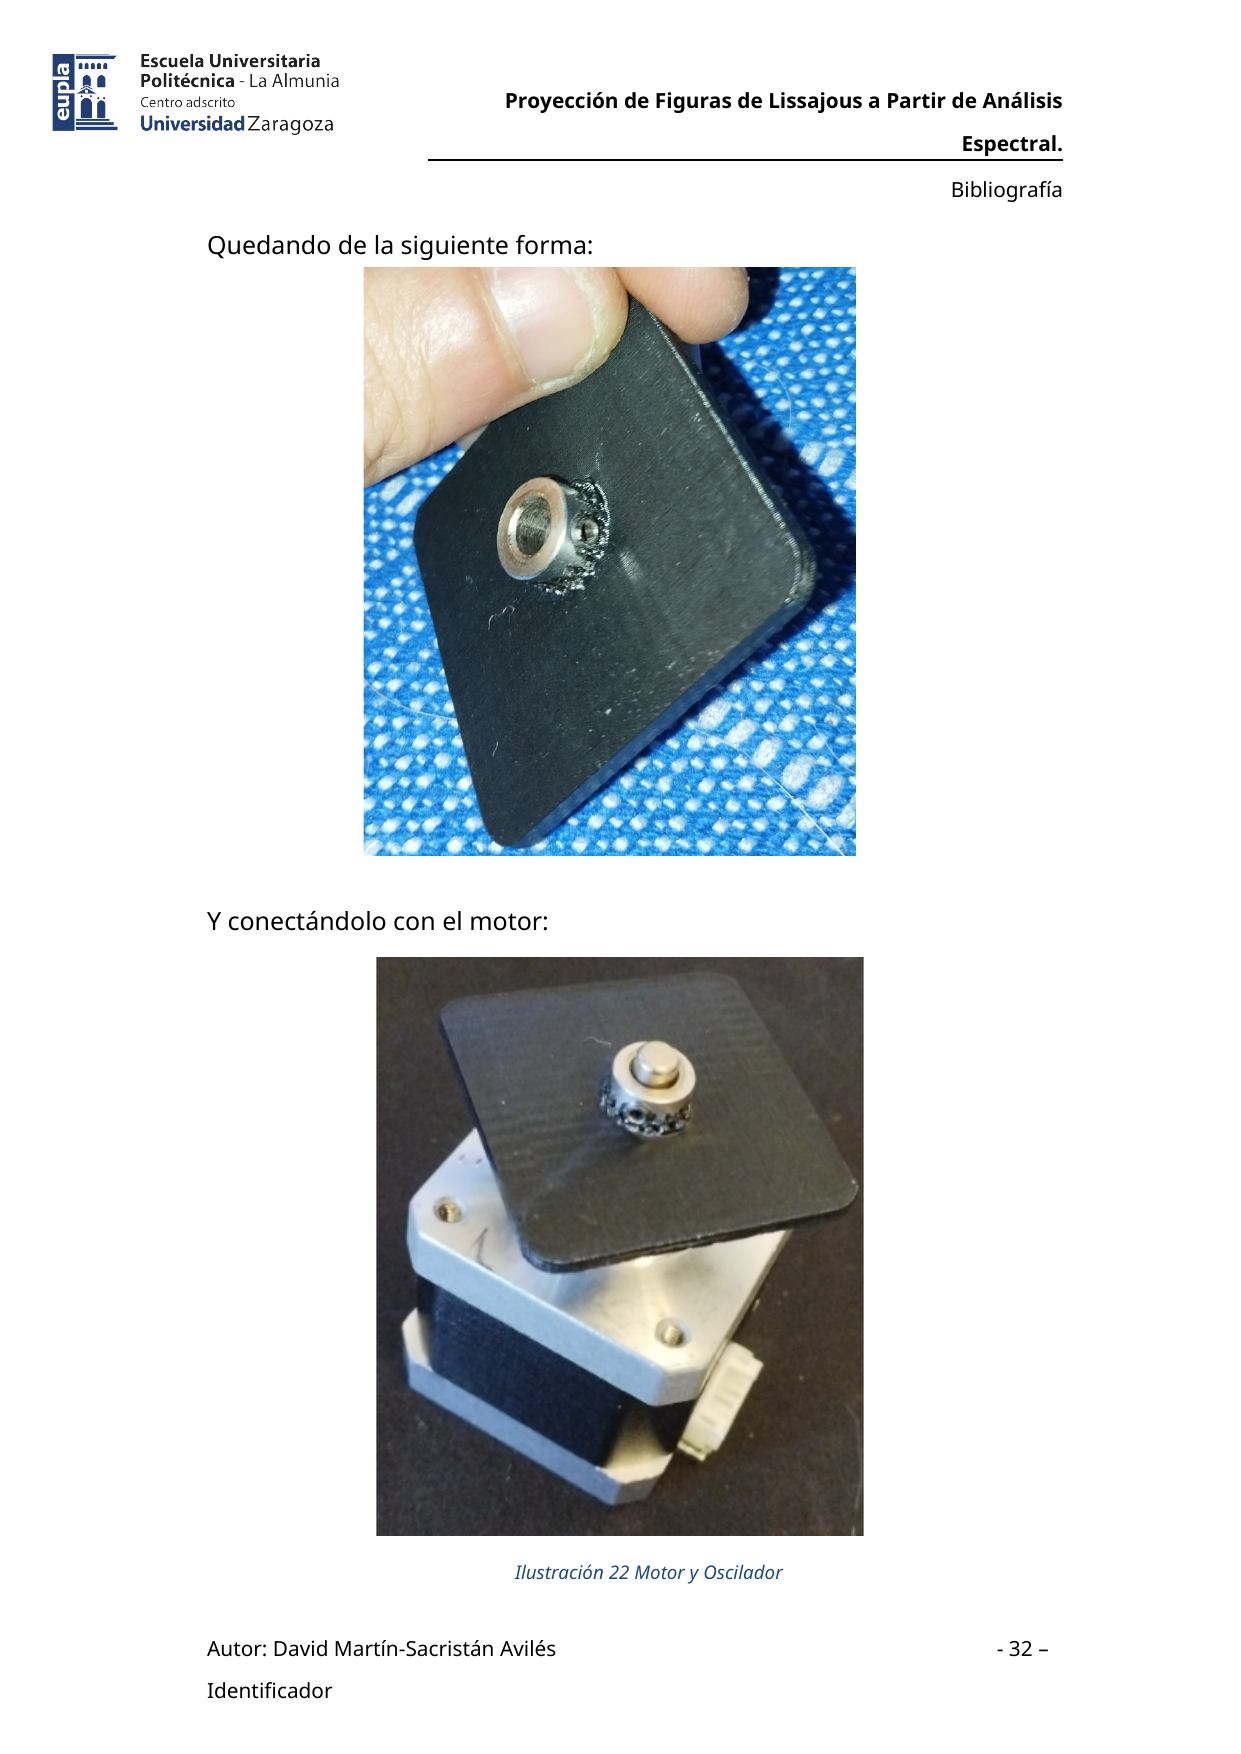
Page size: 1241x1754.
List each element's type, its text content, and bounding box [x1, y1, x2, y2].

picture [52, 54, 340, 135]
picture [363, 267, 856, 856]
picture [376, 957, 864, 1536]
text Quedando de la siguiente forma: [148, 228, 1063, 262]
